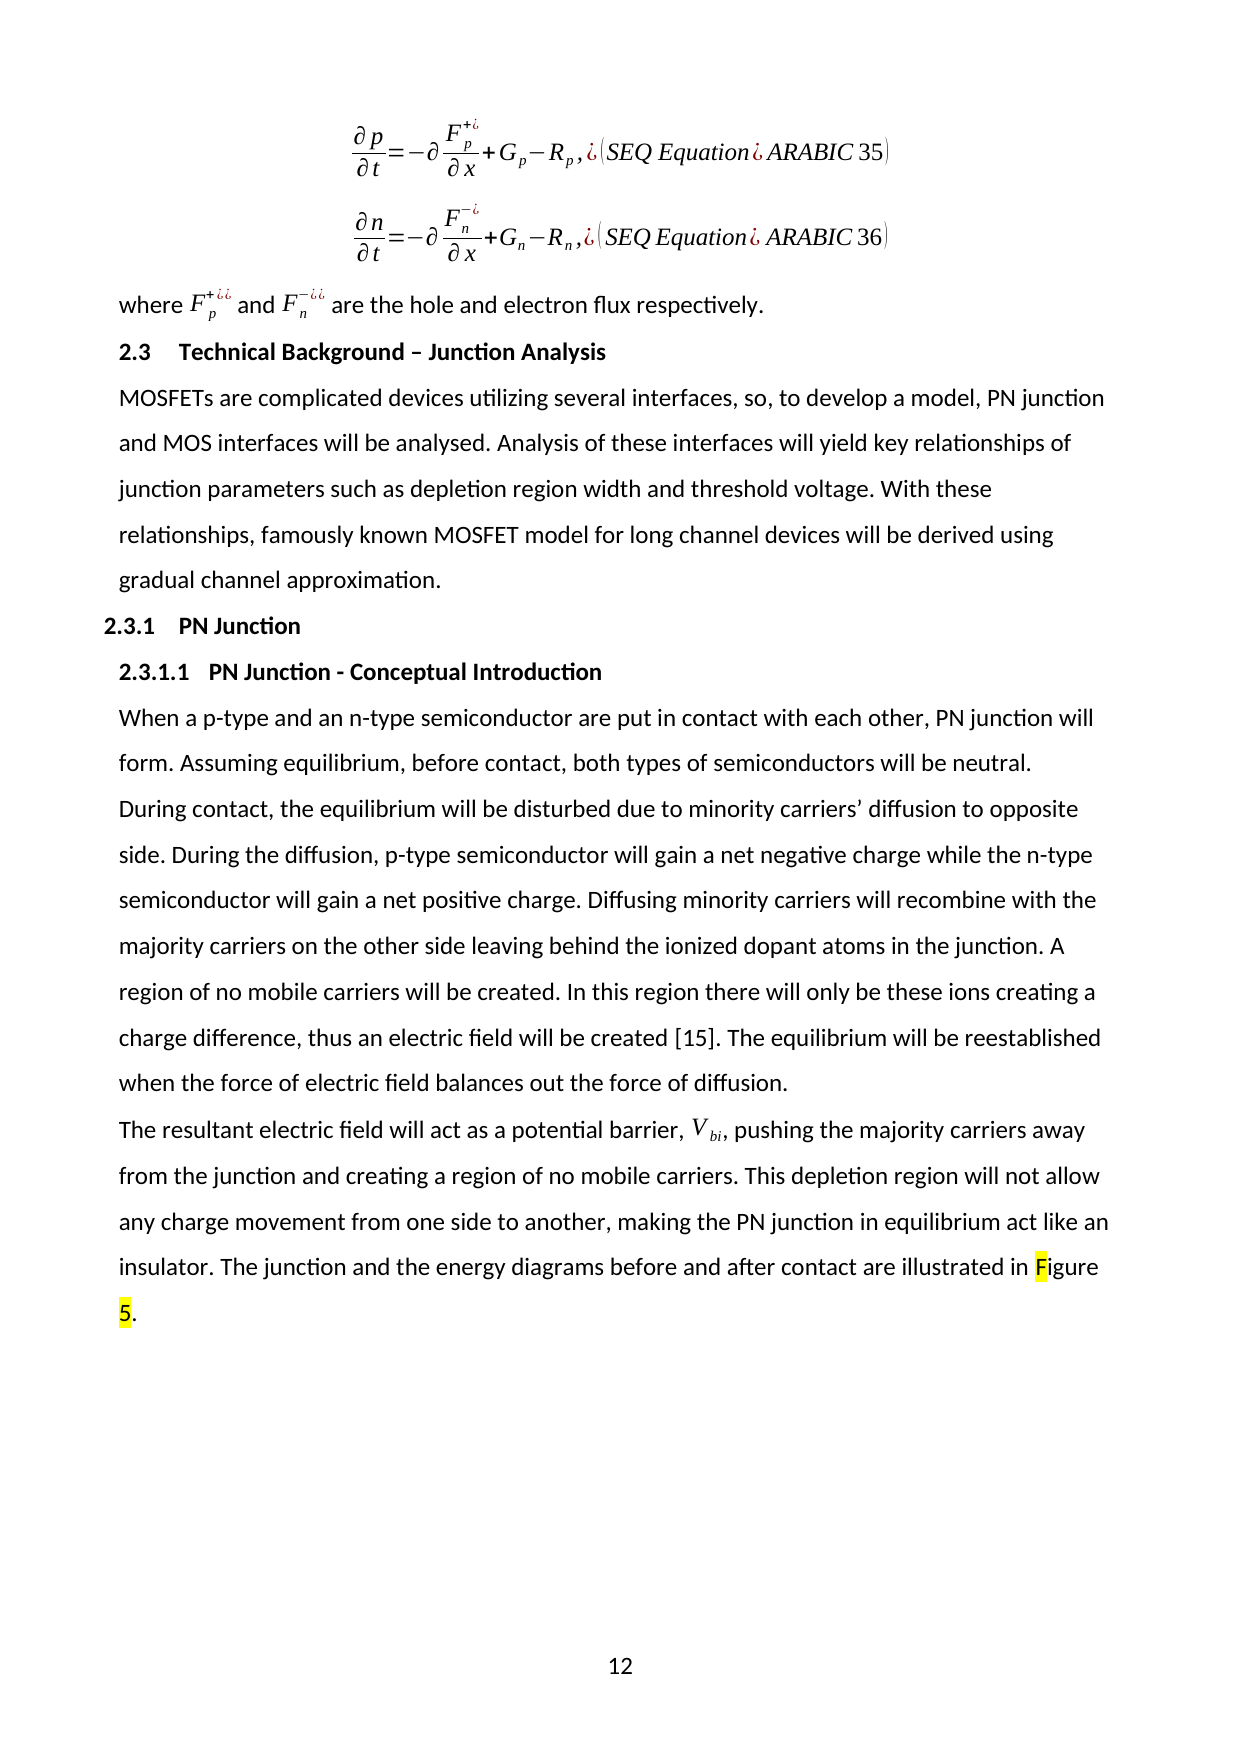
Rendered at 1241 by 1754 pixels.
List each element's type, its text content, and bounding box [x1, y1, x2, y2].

text When a p-type and an n-type semiconductor are put in contact with each other, PN junction will form. Assuming equilibrium, before contact, both types of semiconductors will be neutral. [118, 702, 1122, 778]
text During contact, the equilibrium will be disturbed due to minority carriers’ diffusion to opposite side. During the diffusion, p-type semiconductor will gain a net negative charge while the n-type semiconductor will gain a net positive charge. Diffusing minority carriers will recombine with the majority carriers on the other side leaving behind the ionized dopant atoms in the junction. A region of no mobile carriers will be created. In this region there will only be these ions creating a charge difference, thus an electric field will be created . The equilibrium will be reestablished when the force of electric field balances out the force of diffusion. [118, 793, 1122, 1098]
subtitle PN Junction [103, 610, 1122, 641]
text MOSFETs are complicated devices utilizing several interfaces, so, to develop a model, PN junction and MOS interfaces will be analysed. Analysis of these interfaces will yield key relationships of junction parameters such as depletion region width and threshold voltage. With these relationships, famously known MOSFET model for long channel devices will be derived using gradual channel approximation. [118, 382, 1122, 595]
subtitle PN Junction - Conceptual Introduction [118, 656, 1122, 687]
text The resultant electric field will act as a potential barrier, , pushing the majority carriers away from the junction and creating a region of no mobile carriers. This depletion region will not allow any charge movement from one side to another, making the PN junction in equilibrium act like an insulator. The junction and the energy diagrams before and after contact are illustrated in Figure 5. [118, 1113, 1122, 1328]
text where and are the hole and electron flux respectively. [118, 288, 1122, 321]
subtitle Technical Background – Junction Analysis [118, 336, 1122, 366]
